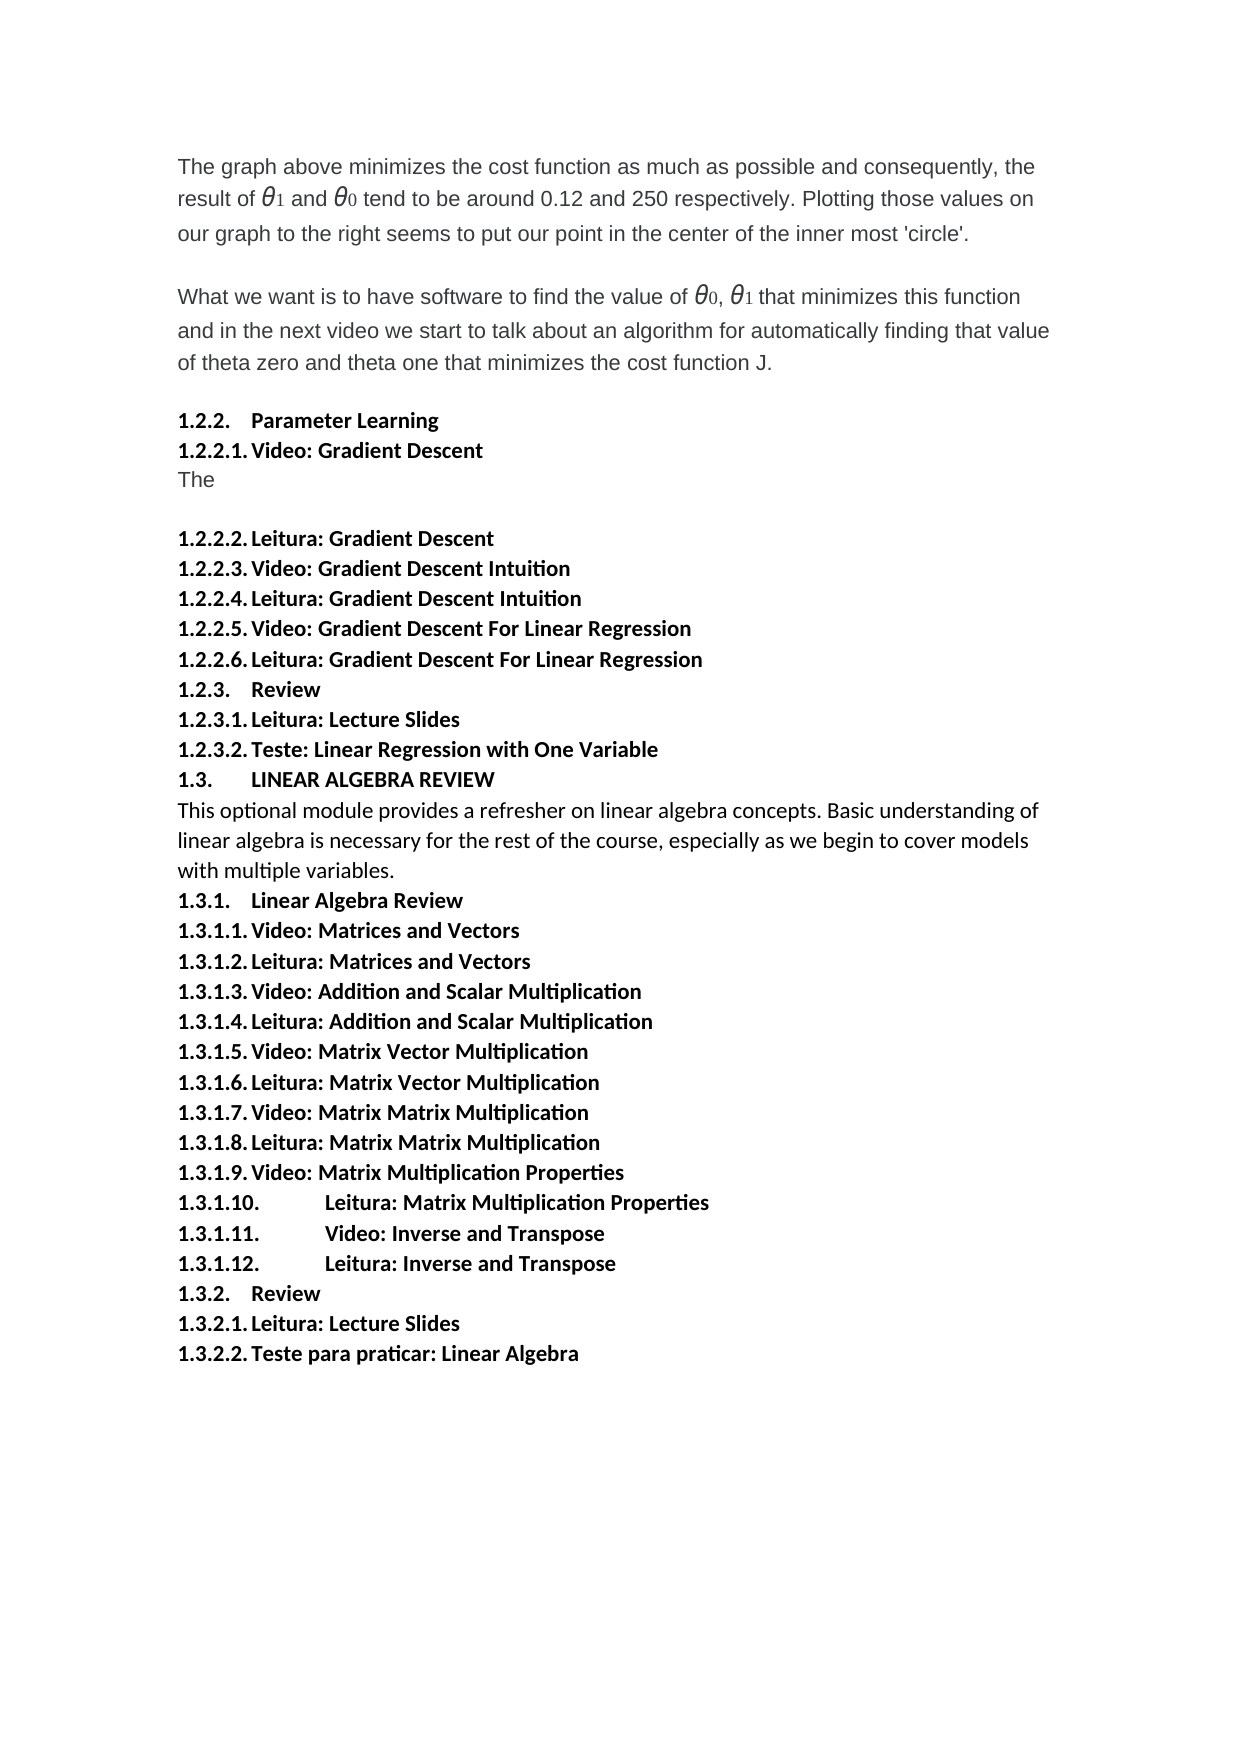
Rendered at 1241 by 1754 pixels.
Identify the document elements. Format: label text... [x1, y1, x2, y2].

list Teste para praticar: Linear Algebra [177, 1339, 1063, 1368]
list Video: Gradient Descent Intuition [177, 554, 1063, 582]
list Video: Gradient Descent [177, 436, 1063, 464]
list Video: Matrices and Vectors [177, 917, 1063, 945]
list Teste: Linear Regression with One Variable [177, 735, 1063, 763]
list Leitura: Matrix Matrix Multiplication [177, 1128, 1063, 1156]
list Video: Matrix Multiplication Properties [177, 1158, 1063, 1186]
list Review [177, 1279, 1063, 1307]
list Leitura: Inverse and Transpose [177, 1249, 1063, 1277]
list The [177, 467, 1063, 492]
list This optional module provides a refresher on linear algebra concepts. Basic understanding of linear algebra is necessary for the rest of the course, especially as we begin to cover models with multiple variables. [177, 796, 1063, 884]
list Linear Algebra Review [177, 886, 1063, 914]
list Leitura: Gradient Descent [177, 524, 1063, 552]
list Leitura: Matrix Vector Multiplication [177, 1068, 1063, 1096]
list LINEAR ALGEBRA REVIEW [177, 766, 1063, 794]
list Video: Matrix Matrix Multiplication [177, 1098, 1063, 1126]
list Review [177, 675, 1063, 703]
list Leitura: Lecture Slides [177, 1309, 1063, 1337]
list Leitura: Gradient Descent For Linear Regression [177, 645, 1063, 673]
list Video: Addition and Scalar Multiplication [177, 977, 1063, 1005]
text What we want is to have software to find the value of θ0, θ1 that minimizes this function and in the next video we start to talk about an algorithm for automatically finding that value of theta zero and theta one that minimizes the cost function J. [177, 277, 1063, 375]
list Leitura: Matrix Multiplication Properties [177, 1188, 1063, 1217]
list Video: Inverse and Transpose [177, 1219, 1063, 1247]
list Video: Gradient Descent For Linear Regression [177, 614, 1063, 643]
list Leitura: Gradient Descent Intuition [177, 584, 1063, 612]
list Video: Matrix Vector Multiplication [177, 1037, 1063, 1066]
list Leitura: Lecture Slides [177, 705, 1063, 733]
list Leitura: Matrices and Vectors [177, 947, 1063, 975]
list Parameter Learning [177, 406, 1063, 434]
text The graph above minimizes the cost function as much as possible and consequently, the result of θ1​ and θ0​ tend to be around 0.12 and 250 respectively. Plotting those values on our graph to the right seems to put our point in the center of the inner most 'circle'. [177, 148, 1063, 246]
list Leitura: Addition and Scalar Multiplication [177, 1007, 1063, 1035]
